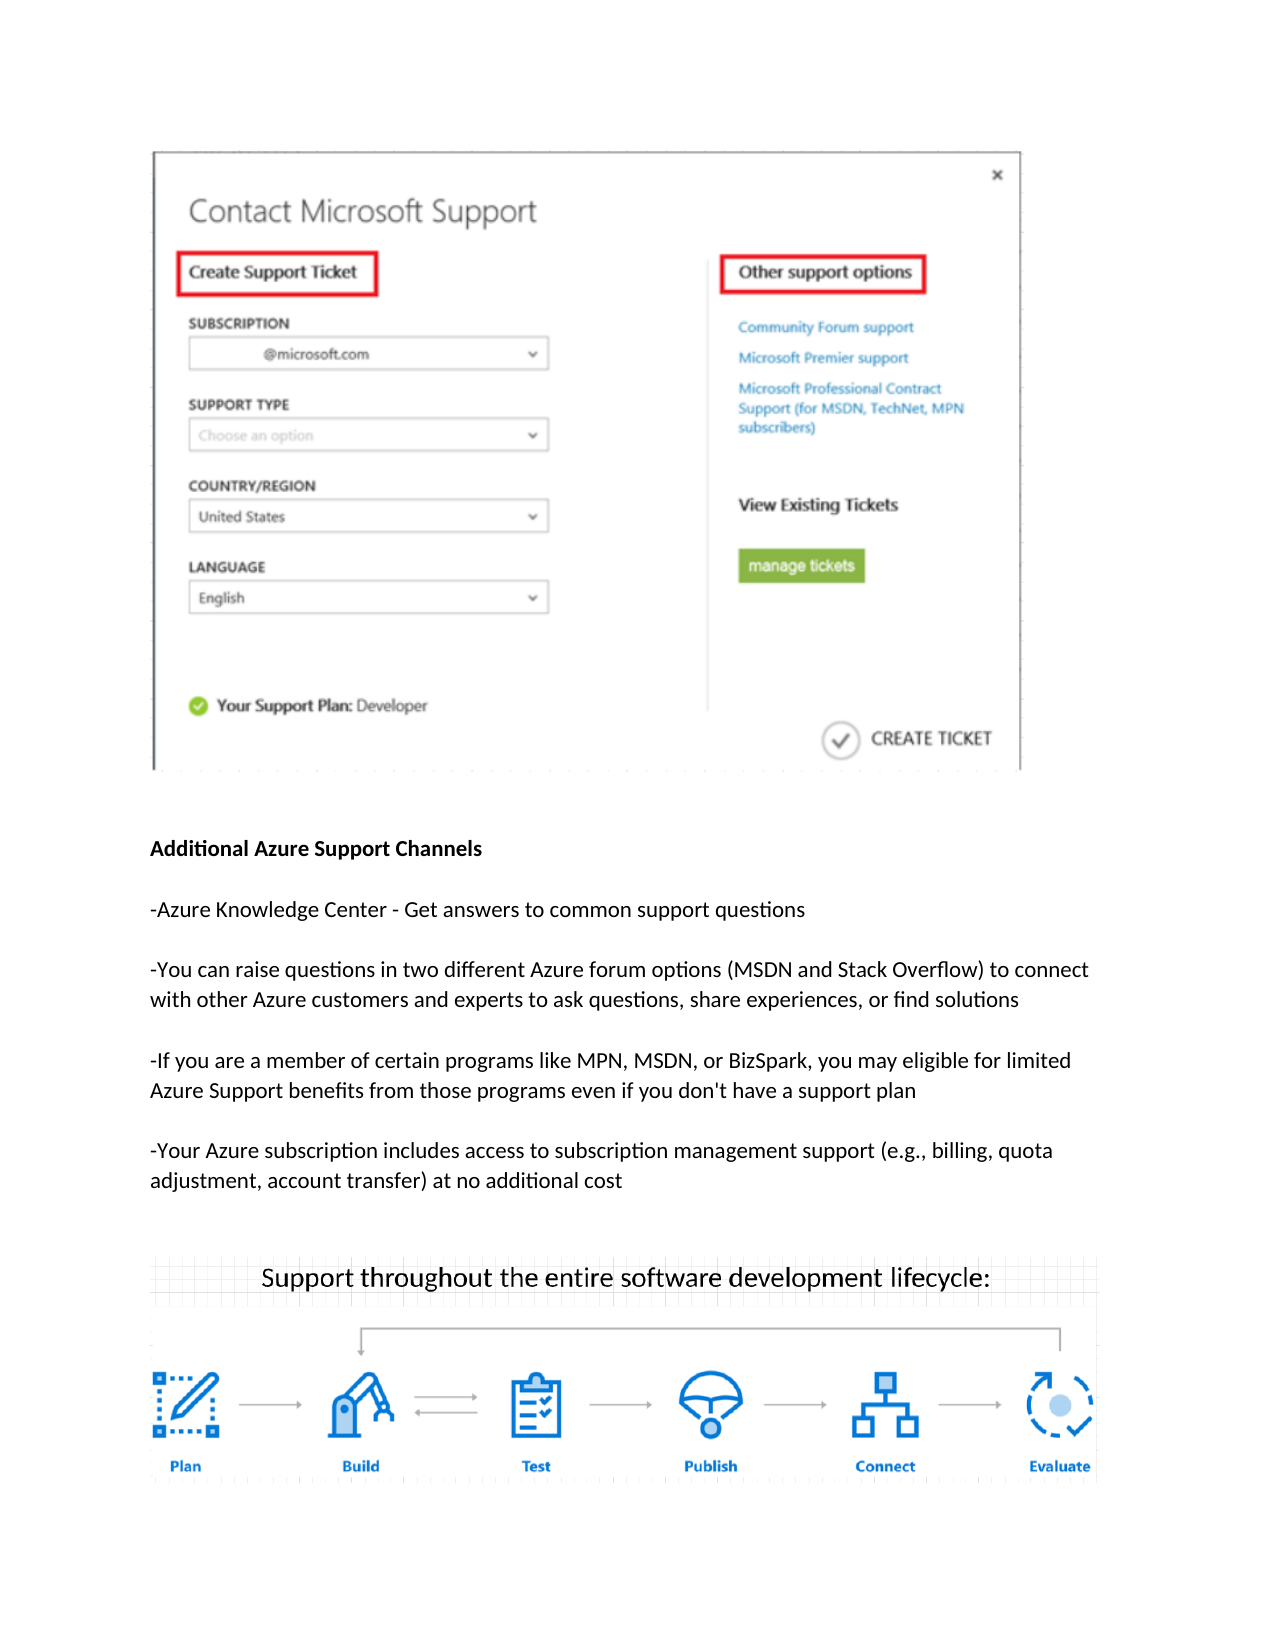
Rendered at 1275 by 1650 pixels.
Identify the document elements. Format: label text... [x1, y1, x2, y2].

text Additional Azure Support Channels [150, 834, 1125, 862]
picture [150, 150, 1025, 772]
text -Azure Knowledge Center - Get answers to common support questions [150, 895, 1125, 923]
text -You can raise questions in two different Azure forum options (MSDN and Stack Overflow) to connect with other Azure customers and experts to ask questions, share experiences, or find solutions [150, 955, 1125, 1013]
text -Your Azure subscription includes access to subscription management support (e.g., billing, quota adjustment, account transfer) at no additional cost [150, 1136, 1125, 1194]
picture [150, 1257, 1100, 1483]
text -If you are a member of certain programs like MPN, MSDN, or BizSpark, you may eligible for limited Azure Support benefits from those programs even if you don't have a support plan [150, 1046, 1125, 1104]
